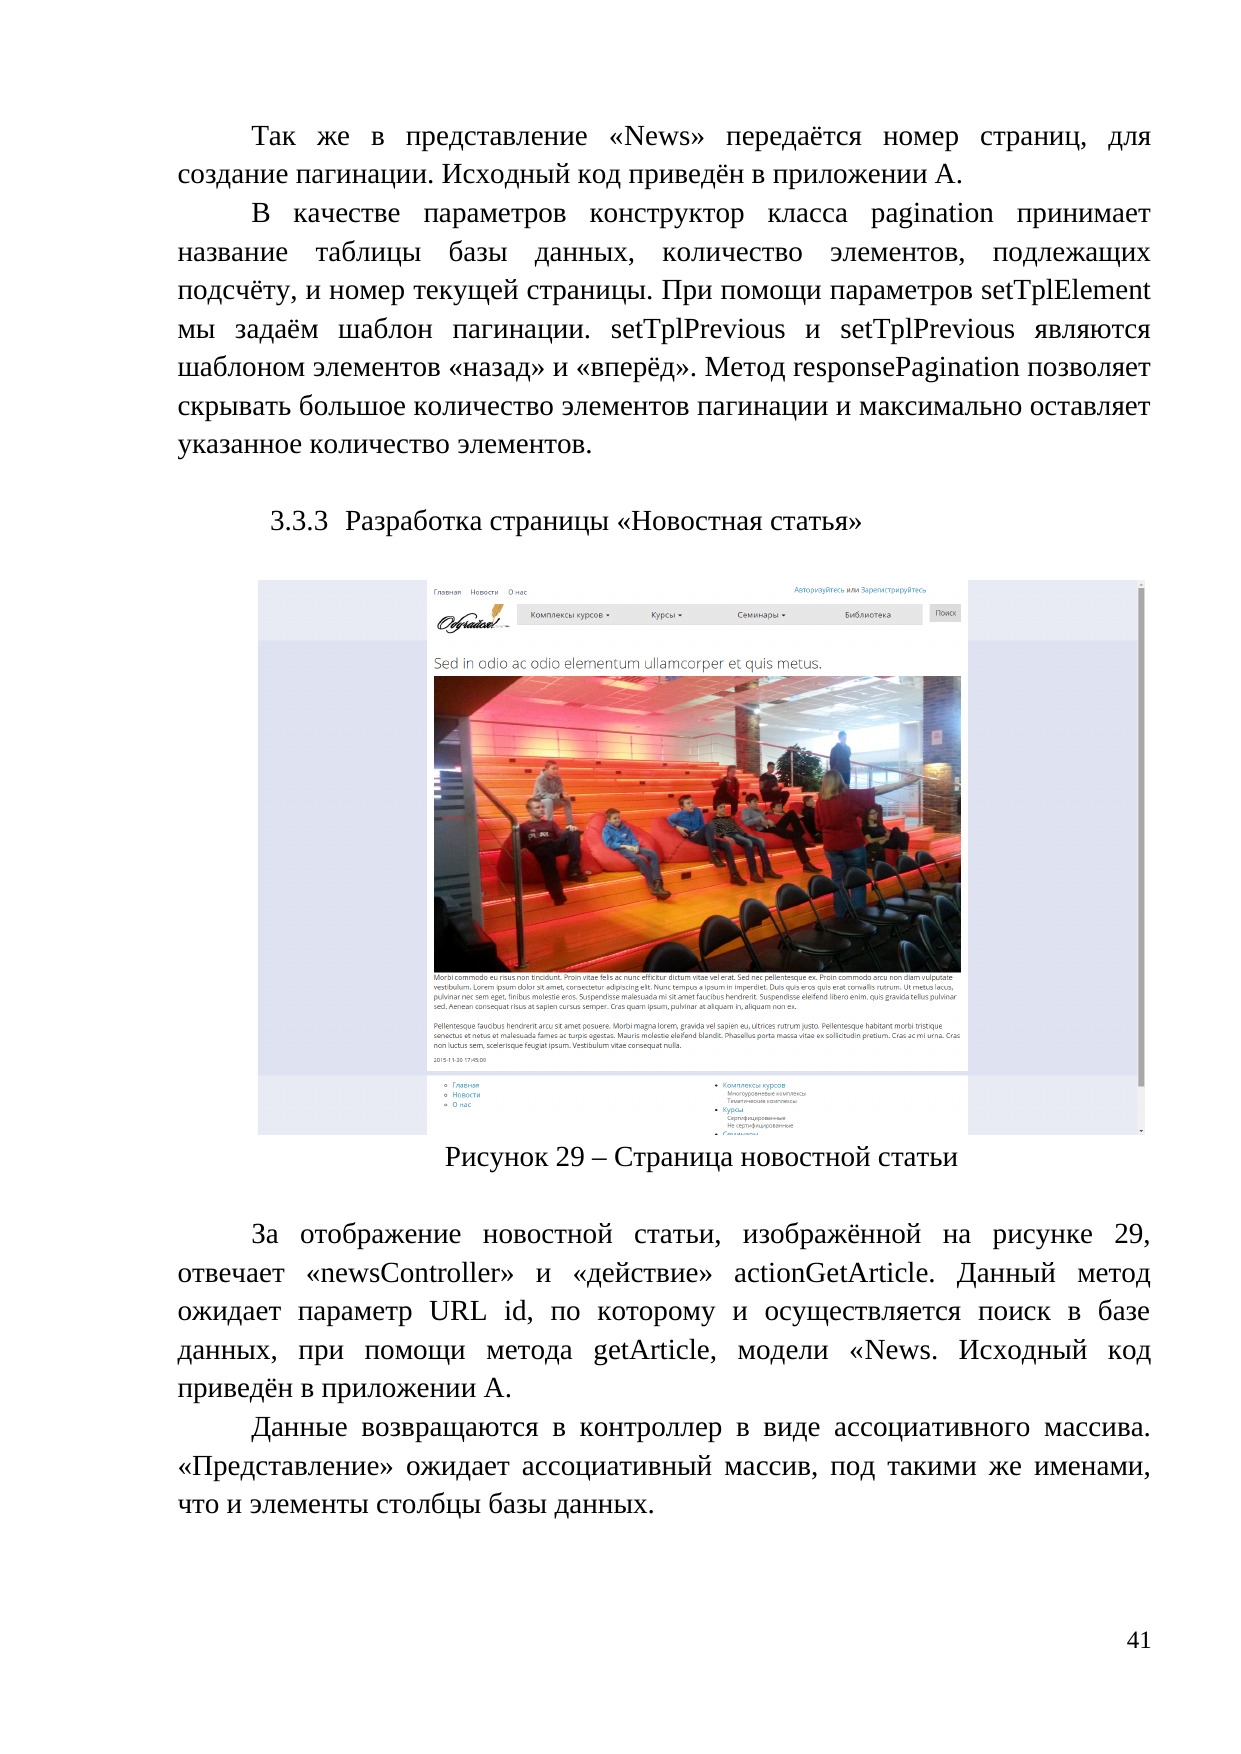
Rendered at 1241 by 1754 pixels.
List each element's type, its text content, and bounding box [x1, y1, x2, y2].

list Разработка страницы «Новостная статья» [270, 503, 1152, 537]
text Так же в представление «News» передаётся номер страниц, для создание пагинации. Исходный код приведён в приложении А. [177, 118, 1152, 190]
text В качестве параметров конструктор класса pagination принимает название таблицы базы данных, количество элементов, подлежащих подсчёту, и номер текущей страницы. При помощи параметров setTplElement мы задаём шаблон пагинации. setTplPrevious и setTplPrevious являются шаблоном элементов «назад» и «вперёд». Метод responsePagination позволяет скрывать большое количество элементов пагинации и максимально оставляет указанное количество элементов. [177, 195, 1152, 460]
text За отображение новостной статьи, изображённой на рисунке 29, отвечает «newsController» и «действие» actionGetArticle. Данный метод ожидает параметр URL id, по которому и осуществляется поиск в базе данных, при помощи метода getArticle, модели «News. Исходный код приведён в приложении А. [177, 1216, 1152, 1404]
text Рисунок 29 – Страница новостной статьи [177, 1139, 1152, 1173]
picture [257, 580, 1145, 1135]
text Данные возвращаются в контроллер в виде ассоциативного массива. «Представление» ожидает ассоциативный массив, под такими же именами, что и элементы столбцы базы данных. [177, 1409, 1152, 1520]
